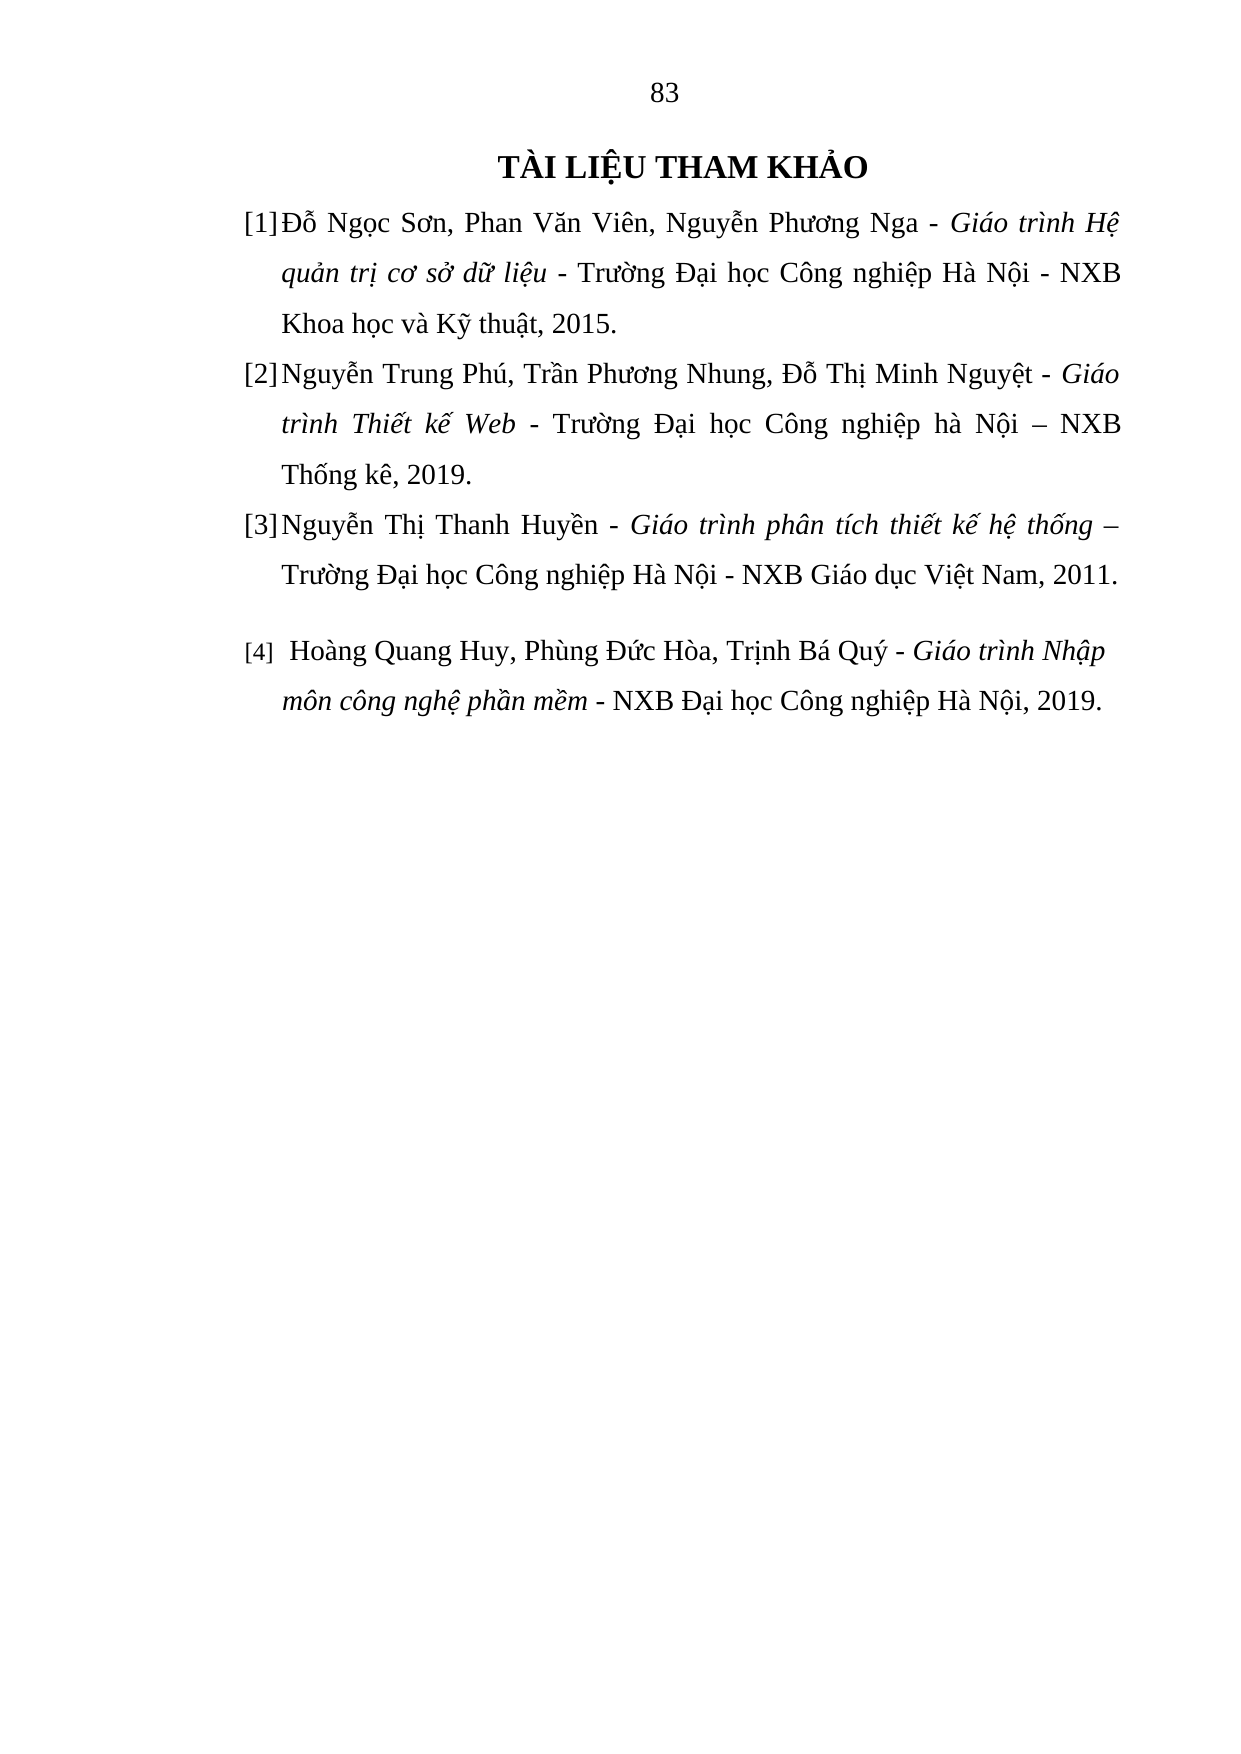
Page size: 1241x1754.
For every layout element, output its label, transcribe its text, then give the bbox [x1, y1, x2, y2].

list Nguyễn Thị Thanh Huyền - Giáo trình phân tích thiết kế hệ thống – Trường Đại học Công nghiệp Hà Nội - NXB Giáo dục Việt Nam, 2011. [244, 507, 1122, 591]
list Đỗ Ngọc Sơn, Phan Văn Viên, Nguyễn Phương Nga - Giáo trình Hệ quản trị cơ sở dữ liệu - Trường Đại học Công nghiệp Hà Nội - NXB Khoa học và Kỹ thuật, 2015. [244, 205, 1122, 339]
subtitle TÀI LIỆU THAM KHẢO [244, 148, 1122, 186]
list Hoàng Quang Huy, Phùng Đức Hòa, Trịnh Bá Quý - Giáo trình Nhập môn công nghệ phần mềm - NXB Đại học Công nghiệp Hà Nội, 2019. [244, 633, 1122, 717]
list Nguyễn Trung Phú, Trần Phương Nhung, Đỗ Thị Minh Nguyệt - Giáo trình Thiết kế Web - Trường Đại học Công nghiệp hà Nội – NXB Thống kê, 2019. [244, 356, 1122, 490]
